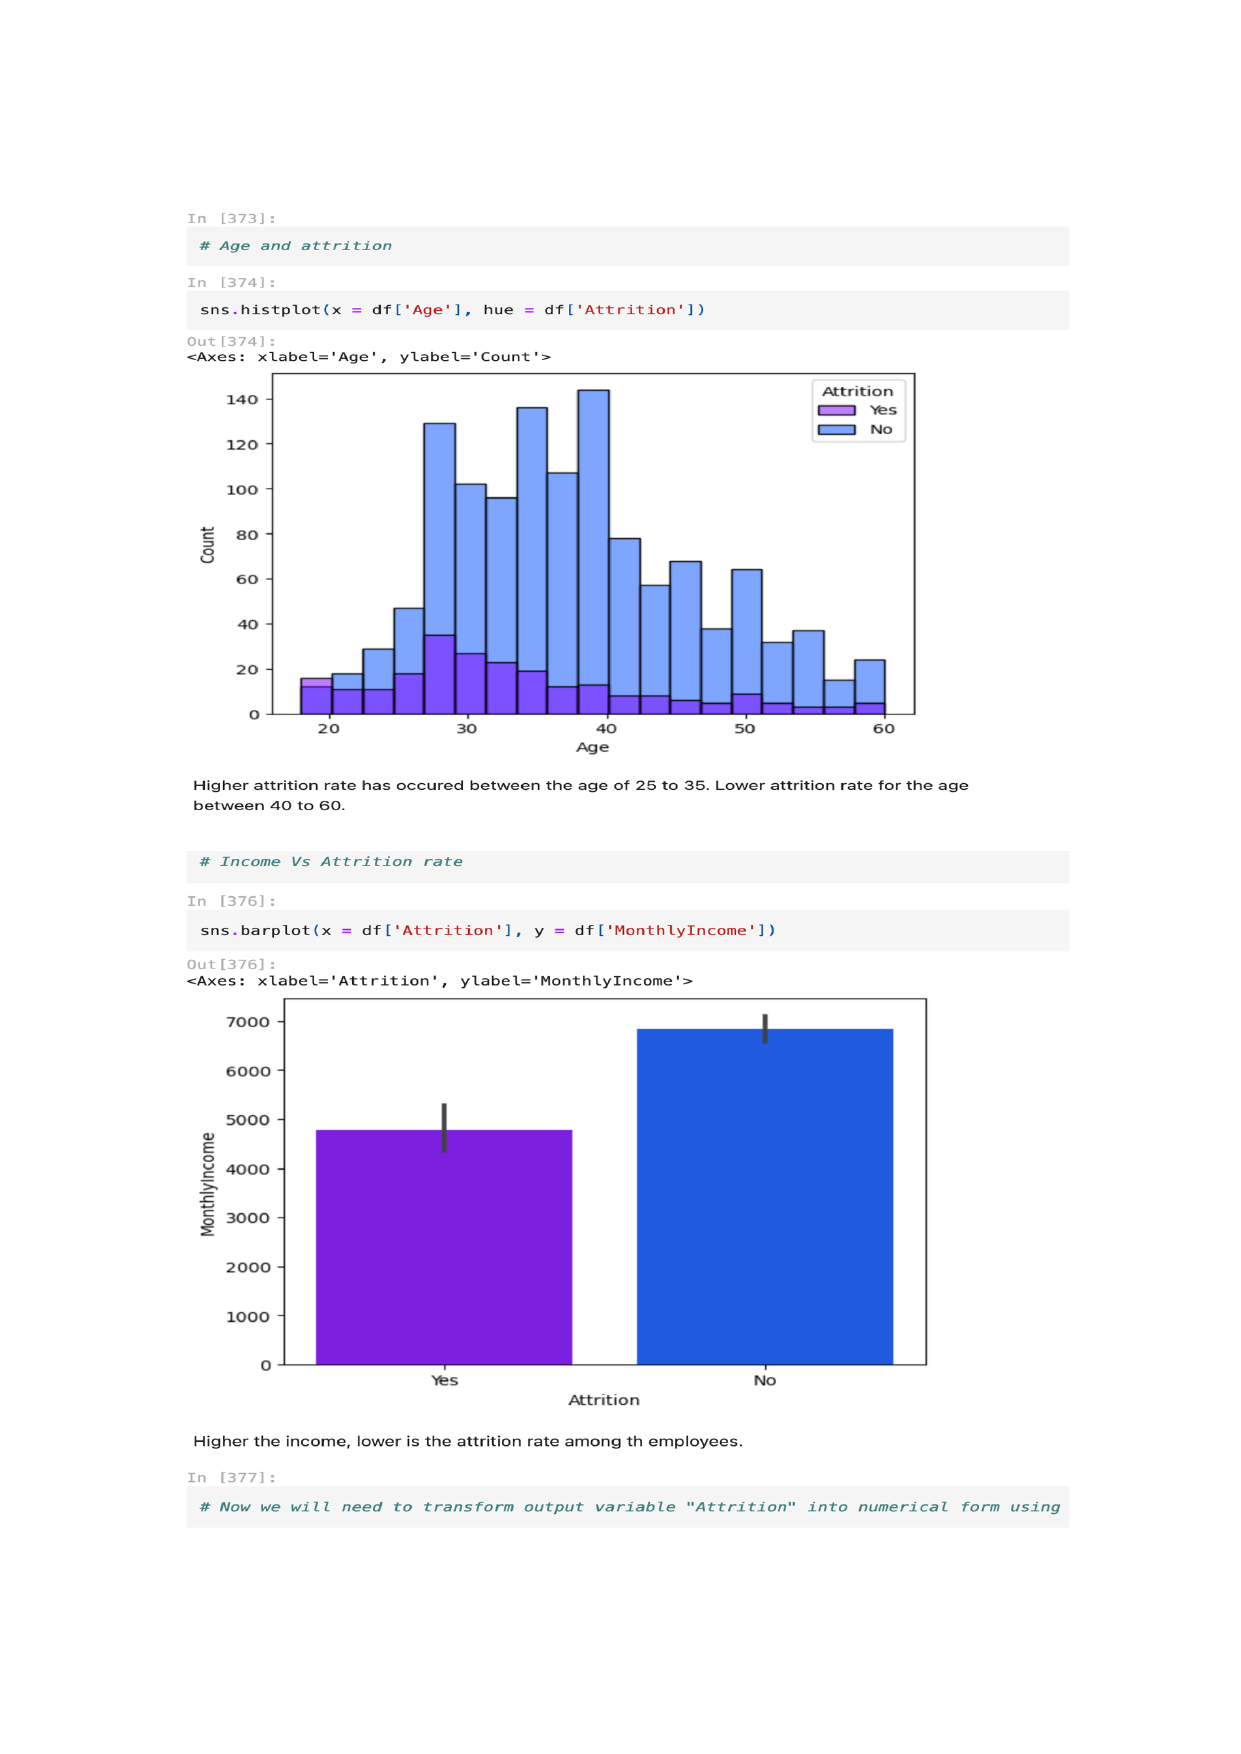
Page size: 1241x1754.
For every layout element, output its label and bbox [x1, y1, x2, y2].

picture [150, 851, 1091, 1532]
picture [150, 199, 1090, 833]
